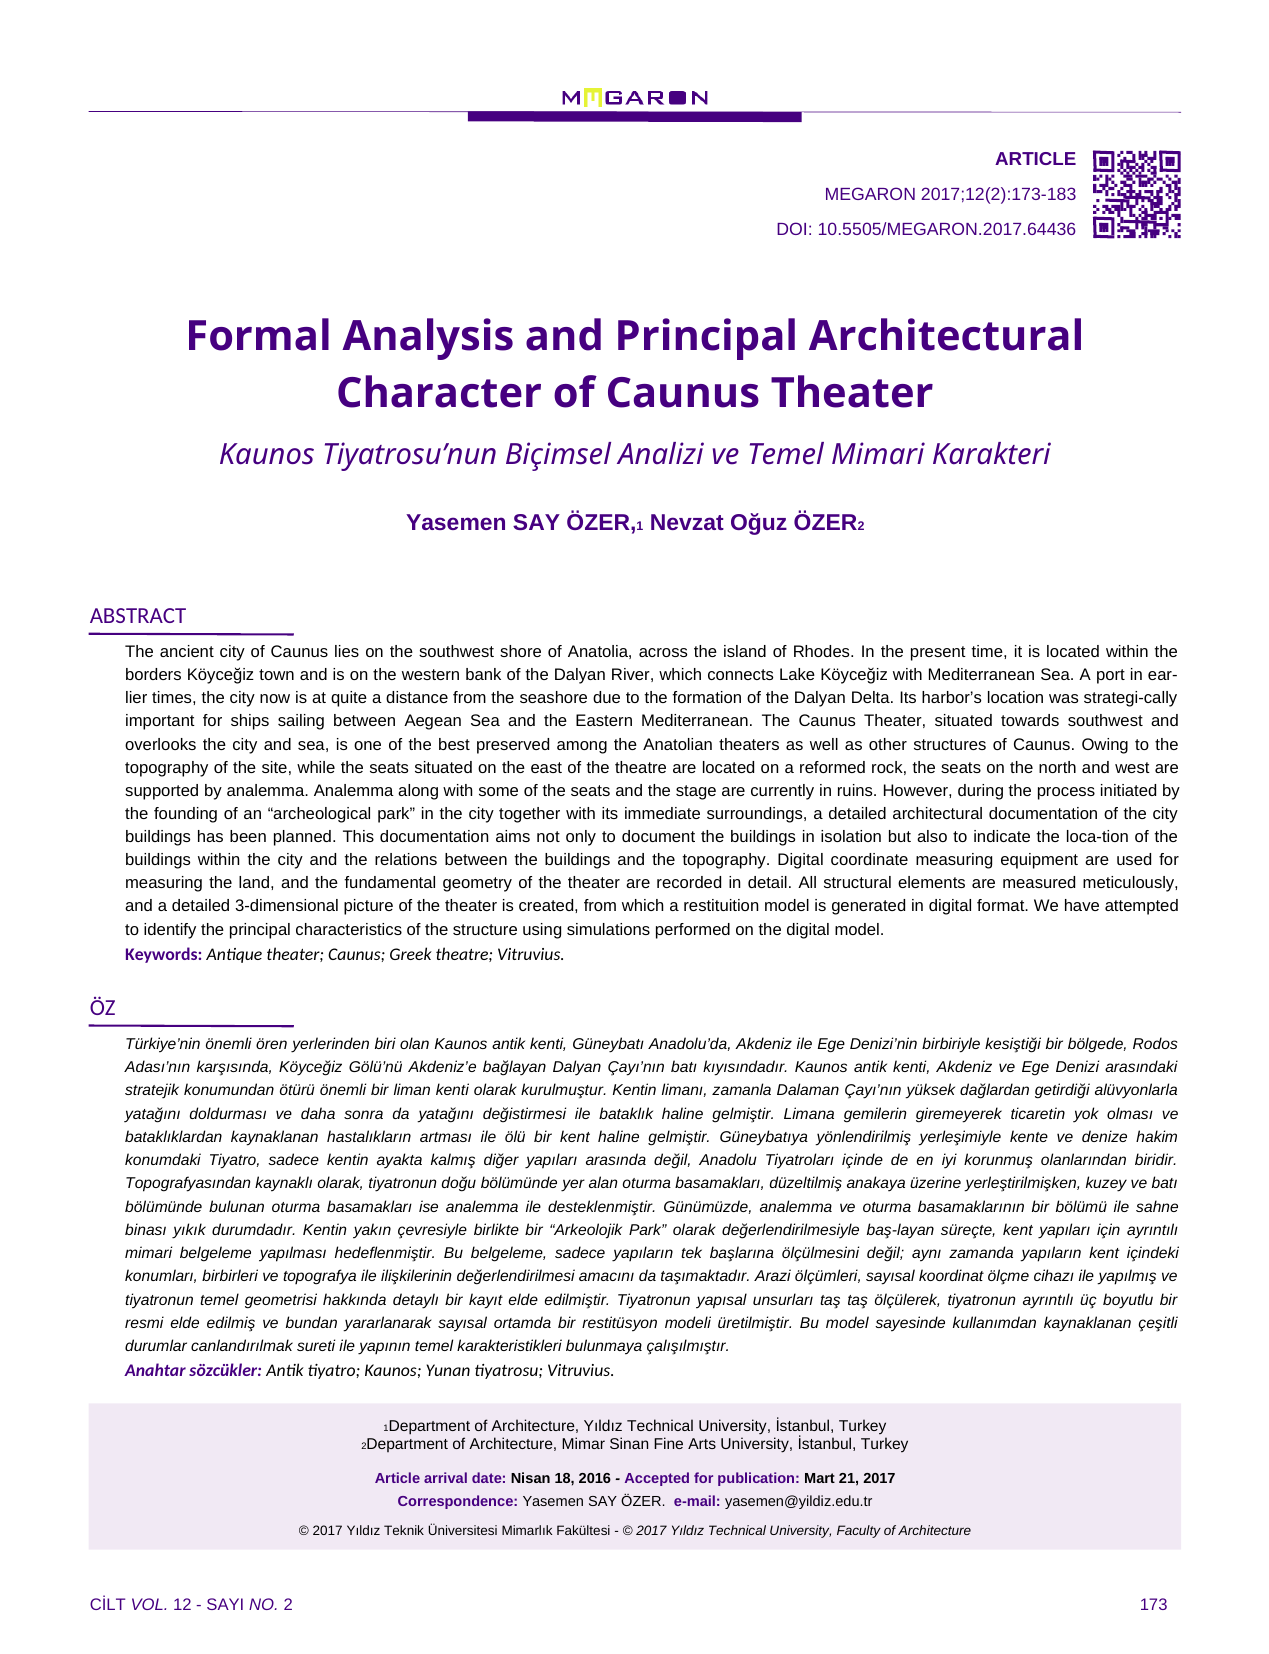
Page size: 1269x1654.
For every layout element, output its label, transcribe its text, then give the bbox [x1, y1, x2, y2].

text Keywords: Antique theater; Caunus; Greek theatre; Vitruvius. [125, 943, 1180, 965]
text © 2017 Yıldız Teknik Üniversitesi Mimarlık Fakültesi - © 2017 Yıldız Technical University, Faculty of Architecture [89, 1522, 1180, 1538]
text ÖZ [89, 993, 1180, 1021]
text Formal Analysis and Principal Architectural [89, 306, 1180, 363]
text DOI: 10.5505/MEGARON.2017.64436 [89, 219, 1076, 239]
text CİLT VOL. 12 - SAYI NO. 2 173 [89, 1595, 1180, 1614]
text Article arrival date: Nisan 18, 2016 - Accepted for publication: Mart 21, 2017 [89, 1469, 1180, 1486]
text Kaunos Tiyatrosu’nun Biçimsel Analizi ve Temel Mimari Karakteri [89, 433, 1180, 473]
text 2Department of Architecture, Mimar Sinan Fine Arts University, İstanbul, Turkey [89, 1435, 1180, 1453]
text Türkiye’nin önemli ören yerlerinden biri olan Kaunos antik kenti, Güneybatı Anadolu’da, Akdeniz ile Ege Denizi’nin birbiriyle kesiştiği bir bölgede, Rodos Adası’nın karşısında, Köyceğiz Gölü’nü Akdeniz’e bağlayan Dalyan Çayı’nın batı kıyısındadır. Kaunos antik kenti, Akdeniz ve Ege Denizi arasındaki stratejik konumundan ötürü önemli bir liman kenti olarak kurulmuştur. Kentin limanı, zamanla Dalaman Çayı’nın yüksek dağlardan getirdiği alüvyonlarla yatağını doldurması ve daha sonra da yatağını değistirmesi ile bataklık haline gelmiştir. Limana gemilerin giremeyerek ticaretin yok olması ve bataklıklardan kaynaklanan hastalıkların artması ile ölü bir kent haline gelmiştir. Güneybatıya yönlendirilmiş yerleşimiyle kente ve denize hakim konumdaki Tiyatro, sadece kentin ayakta kalmış diğer yapıları arasında değil, Anadolu Tiyatroları içinde de en iyi korunmuş olanlarından biridir. Topografyasından kaynaklı olarak, tiyatronun doğu bölümünde yer alan oturma basamakları, düzeltilmiş anakaya üzerine yerleştirilmişken, kuzey ve batı bölümünde bulunan oturma basamakları ise analemma ile desteklenmiştir. Günümüzde, analemma ve oturma basamaklarının bir bölümü ile sahne binası yıkık durumdadır. Kentin yakın çevresiyle birlikte bir “Arkeolojik Park” olarak değerlendirilmesiyle baş-layan süreçte, kent yapıları için ayrıntılı mimari belgeleme yapılması hedeflenmiştir. Bu belgeleme, sadece yapıların tek başlarına ölçülmesini değil; aynı zamanda yapıların kent içindeki konumları, birbirleri ve topografya ile ilişkilerinin değerlendirilmesi amacını da taşımaktadır. Arazi ölçümleri, sayısal koordinat ölçme cihazı ile yapılmış ve tiyatronun temel geometrisi hakkında detaylı bir kayıt elde edilmiştir. Tiyatronun yapısal unsurları taş taş ölçülerek, tiyatronun ayrıntılı üç boyutlu bir resmi elde edilmiş ve bundan yararlanarak sayısal ortamda bir restitüsyon modeli üretilmiştir. Bu model sayesinde kullanımdan kaynaklanan çeşitli durumlar canlandırılmak sureti ile yapının temel karakteristikleri bulunmaya çalışılmıştır. [125, 1035, 1180, 1355]
text MEGARON 2017;12(2):173-183 [89, 183, 1076, 204]
text Correspondence: Yasemen SAY ÖZER. e-mail: yasemen@yildiz.edu.tr [89, 1493, 1180, 1510]
picture [562, 88, 708, 109]
text Anahtar sözcükler: Antik tiyatro; Kaunos; Yunan tiyatrosu; Vitruvius. [125, 1360, 1180, 1381]
text Character of Caunus Theater [89, 363, 1180, 418]
text ABSTRACT [89, 602, 1180, 630]
text ARTICLE [89, 148, 1076, 169]
text 1Department of Architecture, Yıldız Technical University, İstanbul, Turkey [89, 1416, 1180, 1434]
text The ancient city of Caunus lies on the southwest shore of Anatolia, across the island of Rhodes. In the present time, it is located within the borders Köyceğiz town and is on the western bank of the Dalyan River, which connects Lake Köyceğiz with Mediterranean Sea. A port in ear-lier times, the city now is at quite a distance from the seashore due to the formation of the Dalyan Delta. Its harbor’s location was strategi-cally important for ships sailing between Aegean Sea and the Eastern Mediterranean. The Caunus Theater, situated towards southwest and overlooks the city and sea, is one of the best preserved among the Anatolian theaters as well as other structures of Caunus. Owing to the topography of the site, while the seats situated on the east of the theatre are located on a reformed rock, the seats on the north and west are supported by analemma. Analemma along with some of the seats and the stage are currently in ruins. However, during the process initiated by the founding of an “archeological park” in the city together with its immediate surroundings, a detailed architectural documentation of the city buildings has been planned. This documentation aims not only to document the buildings in isolation but also to indicate the loca-tion of the buildings within the city and the relations between the buildings and the topography. Digital coordinate measuring equipment are used for measuring the land, and the fundamental geometry of the theater are recorded in detail. All structural elements are measured meticulously, and a detailed 3-dimensional picture of the theater is created, from which a restituition model is generated in digital format. We have attempted to identify the principal characteristics of the structure using simulations performed on the digital model. [125, 642, 1180, 938]
text Yasemen SAY ÖZER,1 Nevzat Oğuz ÖZER2 [89, 509, 1180, 535]
